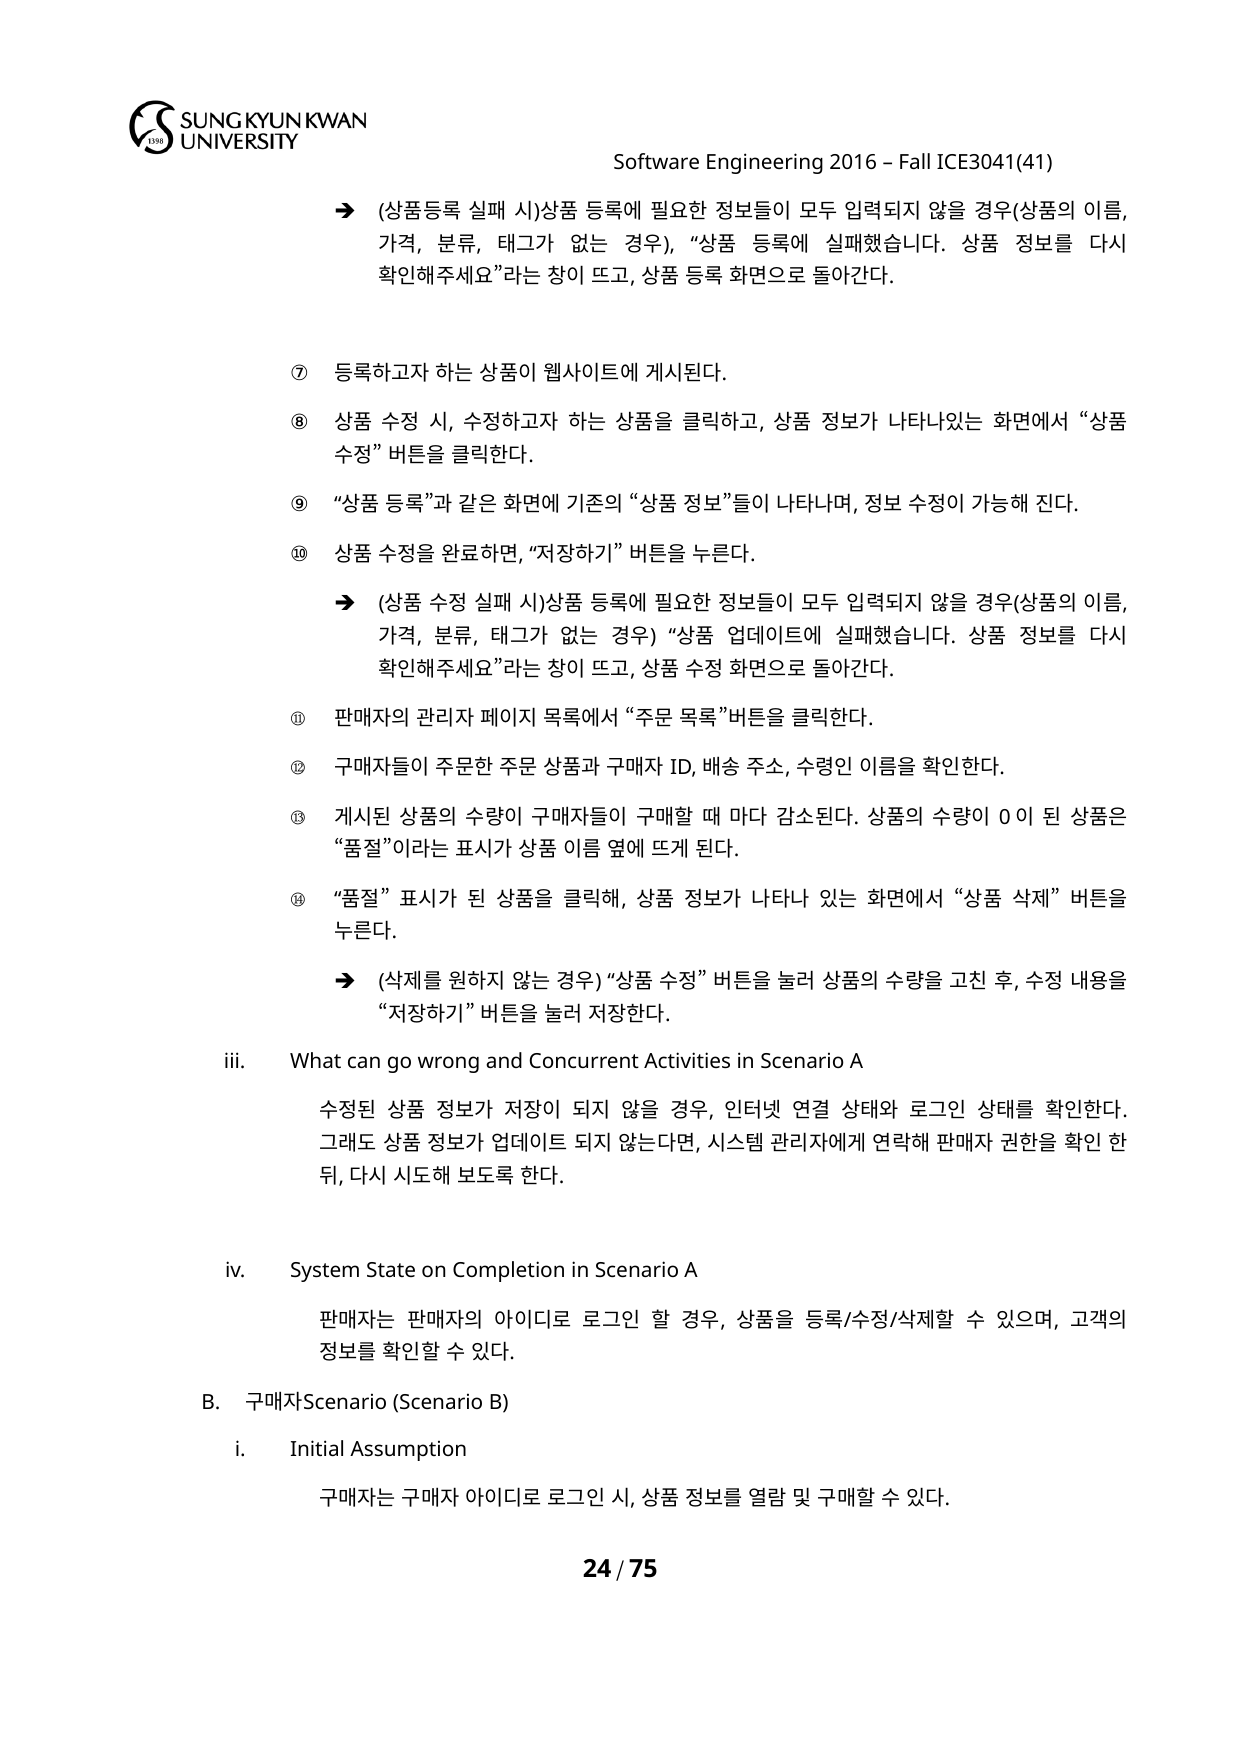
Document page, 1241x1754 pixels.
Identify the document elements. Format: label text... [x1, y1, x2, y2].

list 구매자는 구매자 아이디로 로그인 시, 상품 정보를 열람 및 구매할 수 있다. [319, 1482, 1128, 1512]
list 게시된 상품의 수량이 구매자들이 구매할 때 마다 감소된다. 상품의 수량이 0이 된 상품은 “품절”이라는 표시가 상품 이름 옆에 뜨게 된다. [290, 800, 1128, 863]
list System State on Completion in Scenario A [245, 1256, 1128, 1284]
list “상품 등록”과 같은 화면에 기존의 “상품 정보”들이 나타나며, 정보 수정이 가능해 진다. [290, 488, 1128, 518]
list (상품 수정 실패 시)상품 등록에 필요한 정보들이 모두 입력되지 않을 경우(상품의 이름, 가격, 분류, 태그가 없는 경우) “상품 업데이트에 실패했습니다. 상품 정보를 다시 확인해주세요”라는 창이 뜨고, 상품 수정 화면으로 돌아간다. [334, 586, 1128, 682]
list 등록하고자 하는 상품이 웹사이트에 게시된다. [290, 356, 1128, 387]
list 상품 수정 시, 수정하고자 하는 상품을 클릭하고, 상품 정보가 나타나있는 화면에서 “상품 수정” 버튼을 클릭한다. [290, 406, 1128, 469]
picture [112, 88, 388, 170]
list 구매자들이 주문한 주문 상품과 구매자 ID, 배송 주소, 수령인 이름을 확인한다. [290, 751, 1128, 781]
list 판매자는 판매자의 아이디로 로그인 할 경우, 상품을 등록/수정/삭제할 수 있으며, 고객의 정보를 확인할 수 있다. [319, 1303, 1128, 1366]
list 판매자의 관리자 페이지 목록에서 “주문 목록”버튼을 클릭한다. [290, 701, 1128, 732]
list 수정된 상품 정보가 저장이 되지 않을 경우, 인터넷 연결 상태와 로그인 상태를 확인한다. 그래도 상품 정보가 업데이트 되지 않는다면, 시스템 관리자에게 연락해 판매자 권한을 확인 한 뒤, 다시 시도해 보도록 한다. [319, 1093, 1128, 1189]
list (상품등록 실패 시)상품 등록에 필요한 정보들이 모두 입력되지 않을 경우(상품의 이름, 가격, 분류, 태그가 없는 경우), “상품 등록에 실패했습니다. 상품 정보를 다시 확인해주세요”라는 창이 뜨고, 상품 등록 화면으로 돌아간다. [334, 194, 1128, 290]
list (삭제를 원하지 않는 경우) “상품 수정” 버튼을 눌러 상품의 수량을 고친 후, 수정 내용을 “저장하기” 버튼을 눌러 저장한다. [334, 964, 1128, 1027]
list Initial Assumption [245, 1434, 1128, 1463]
list 구매자Scenario (Scenario B) [201, 1385, 1128, 1415]
list 상품 수정을 완료하면, “저장하기” 버튼을 누른다. [290, 537, 1128, 567]
list “품절” 표시가 된 상품을 클릭해, 상품 정보가 나타나 있는 화면에서 “상품 삭제” 버튼을 누른다. [290, 882, 1128, 945]
list What can go wrong and Concurrent Activities in Scenario A [245, 1046, 1128, 1075]
